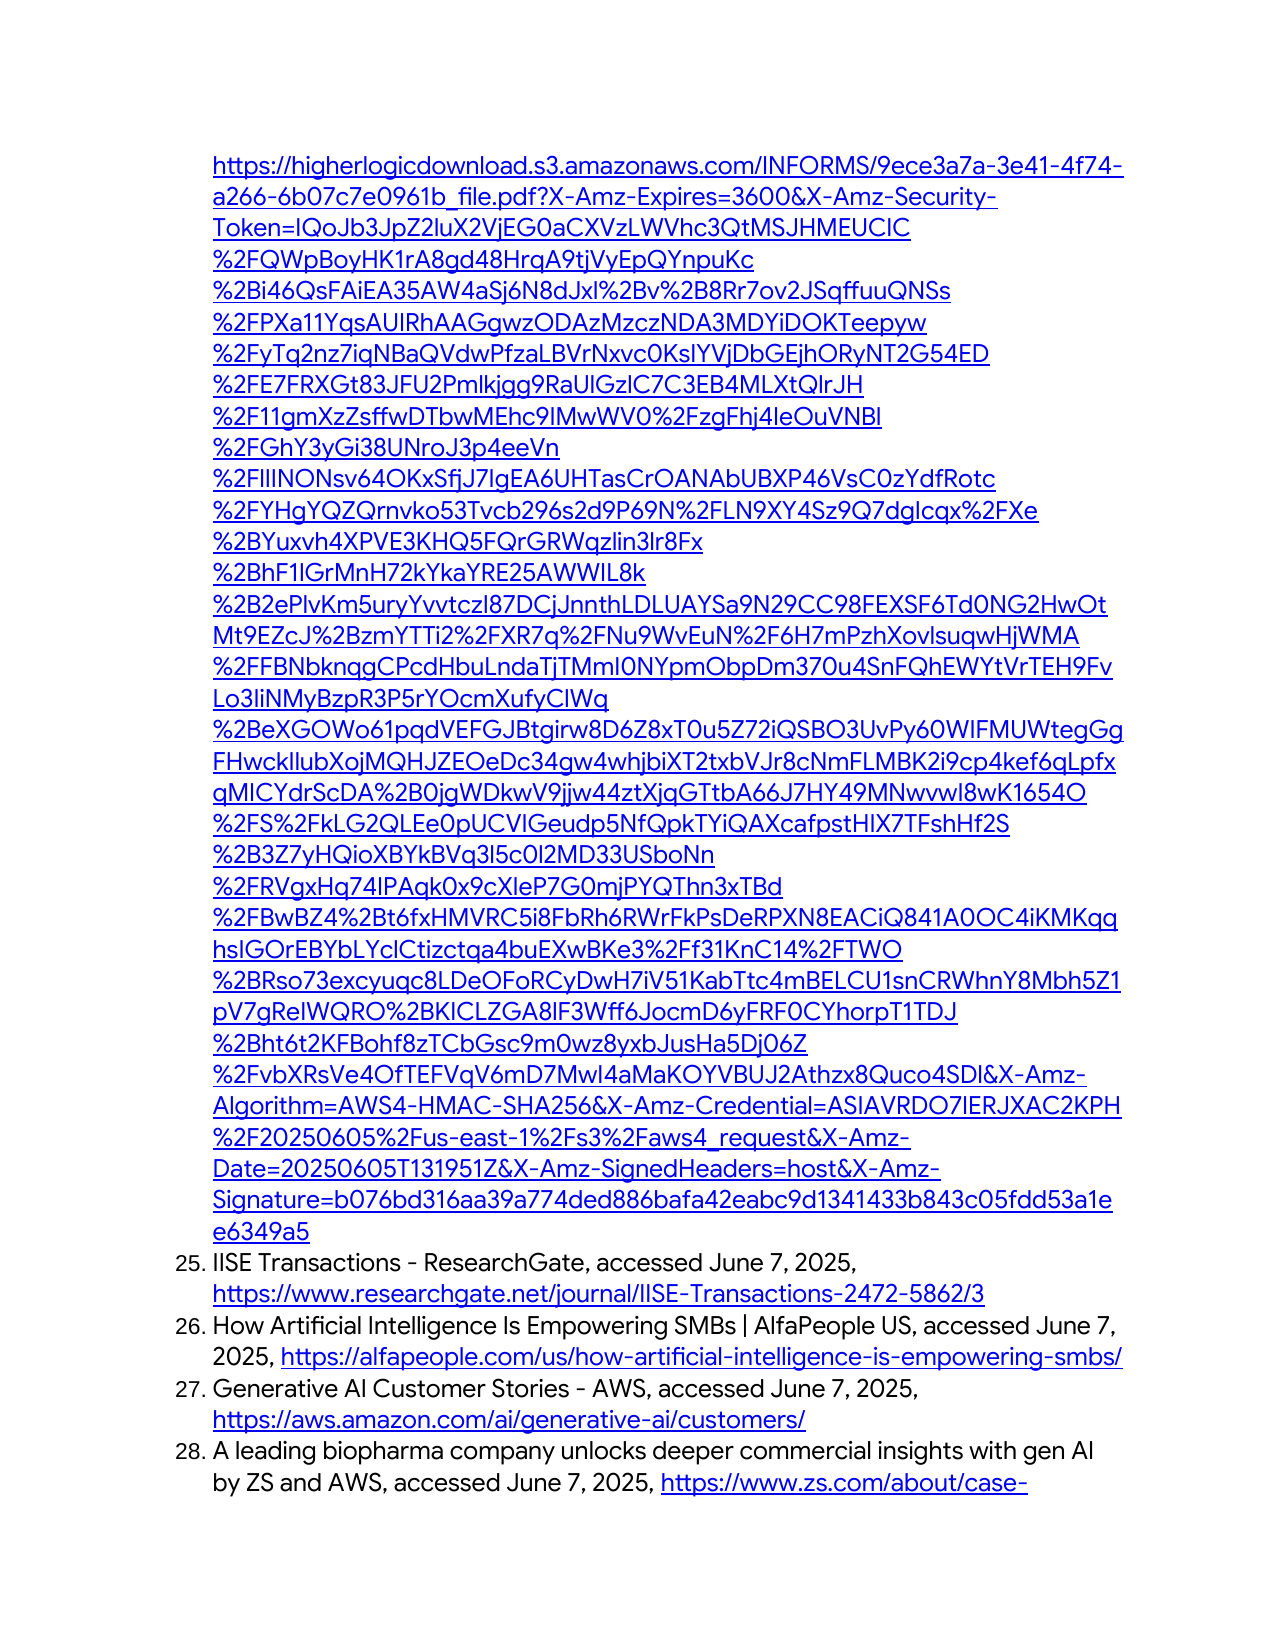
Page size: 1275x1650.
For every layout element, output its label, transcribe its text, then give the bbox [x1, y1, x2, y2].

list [175, 1436, 1125, 1498]
list How Artificial Intelligence Is Empowering SMBs | AlfaPeople US, accessed June 7, 2025, https://alfapeople.com/us/how-artificial-intelligence-is-empowering-smbs/ [175, 1310, 1125, 1373]
list Generative AI Customer Stories - AWS, accessed June 7, 2025, https://aws.amazon.com/ai/generative-ai/customers/ [175, 1373, 1125, 1436]
list IISE Transactions - ResearchGate, accessed June 7, 2025, https://www.researchgate.net/journal/IISE-Transactions-2472-5862/3 [175, 1247, 1125, 1310]
